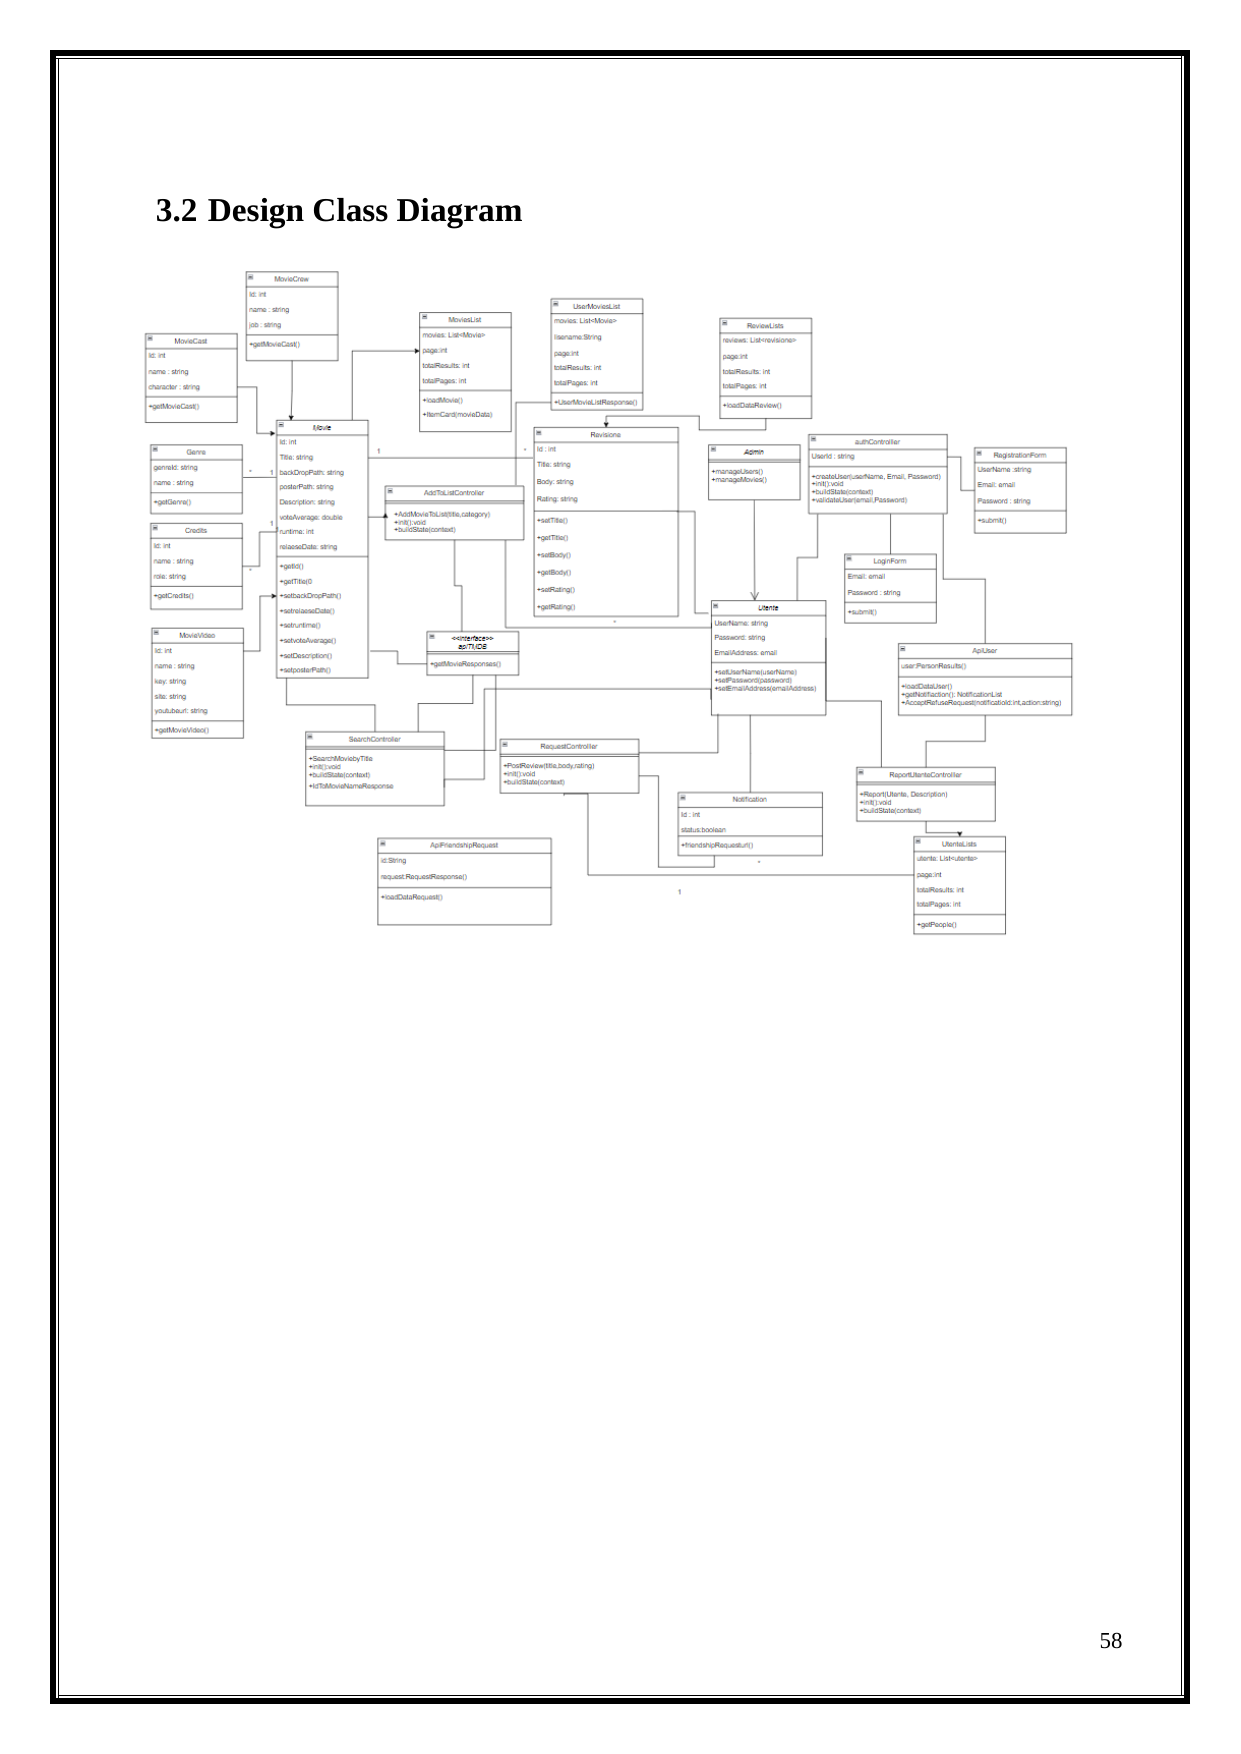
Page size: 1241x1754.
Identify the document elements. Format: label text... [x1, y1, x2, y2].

picture [118, 254, 1123, 983]
subtitle Design Class Diagram [156, 190, 1122, 228]
